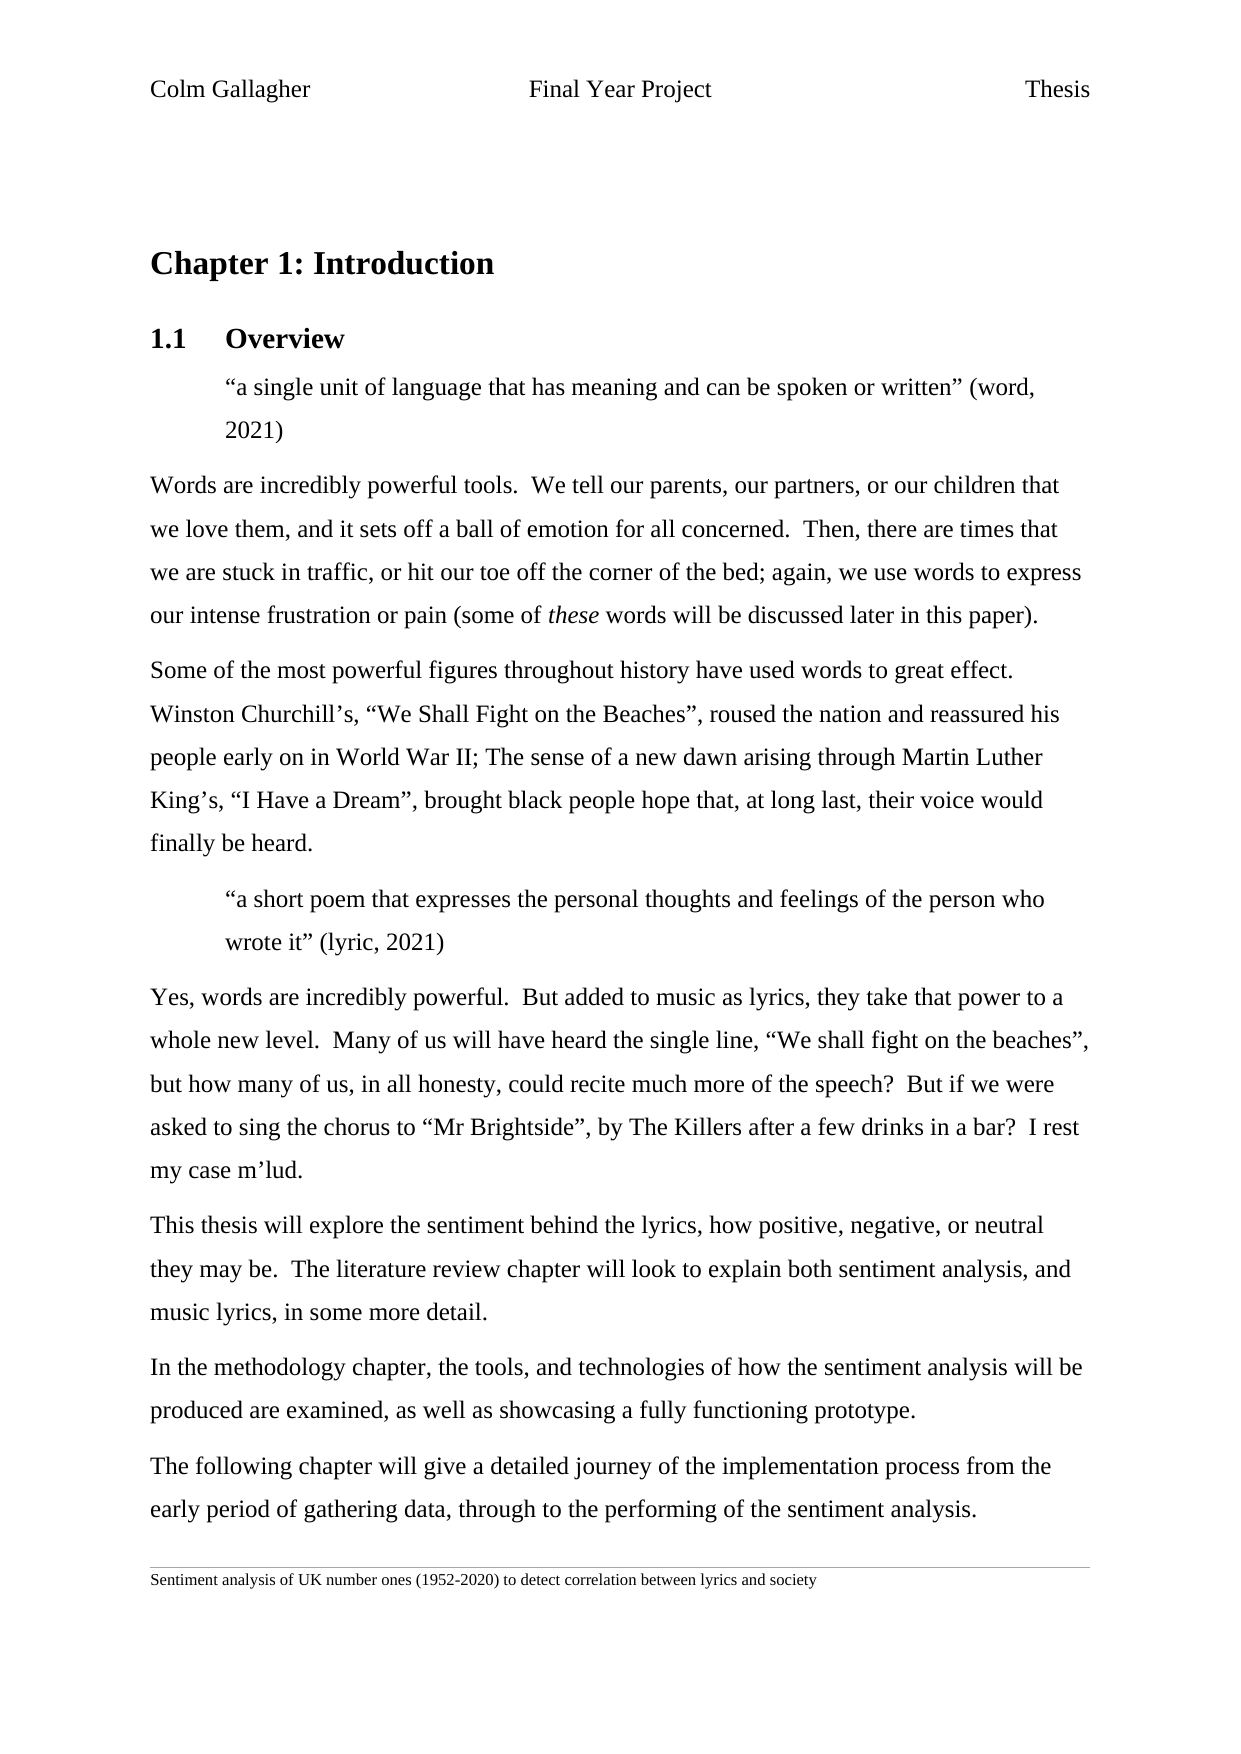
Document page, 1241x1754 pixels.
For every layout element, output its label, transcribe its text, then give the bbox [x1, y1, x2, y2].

text This thesis will explore the sentiment behind the lyrics, how positive, negative, or neutral they may be. The literature review chapter will look to explain both sentiment analysis, and music lyrics, in some more detail. [150, 1211, 1090, 1326]
text “a single unit of language that has meaning and can be spoken or written” (word, 2021) [225, 372, 1090, 444]
subtitle Overview [150, 321, 1090, 355]
text Words are incredibly powerful tools. We tell our parents, our partners, or our children that we love them, and it sets off a ball of emotion for all concerned. Then, there are times that we are stuck in traffic, or hit our toe off the corner of the bed; again, we use words to express our intense frustration or pain (some of these words will be discussed later in this paper). [150, 471, 1090, 629]
text The following chapter will give a detailed journey of the implementation process from the early period of gathering data, through to the performing of the sentiment analysis. [150, 1451, 1090, 1523]
subtitle Chapter 1: Introduction [150, 243, 1090, 281]
text “a short poem that expresses the personal thoughts and feelings of the person who wrote it” (lyric, 2021) [225, 884, 1090, 956]
text Some of the most powerful figures throughout history have used words to great effect. Winston Churchill’s, “We Shall Fight on the Beaches”, roused the nation and reassured his people early on in World War II; The sense of a new dawn arising through Martin Luther King’s, “I Have a Dream”, brought black people hope that, at long last, their voice would finally be heard. [150, 656, 1090, 857]
text In the methodology chapter, the tools, and technologies of how the sentiment analysis will be produced are examined, as well as showcasing a fully functioning prototype. [150, 1352, 1090, 1424]
text Yes, words are incredibly powerful. But added to music as lyrics, they take that power to a whole new level. Many of us will have heard the single line, “We shall fight on the beaches”, but how many of us, in all honesty, could recite much more of the speech? But if we were asked to sing the chorus to “Mr Brightside”, by The Killers after a few drinks in a bar? I rest my case m’lud. [150, 982, 1090, 1184]
